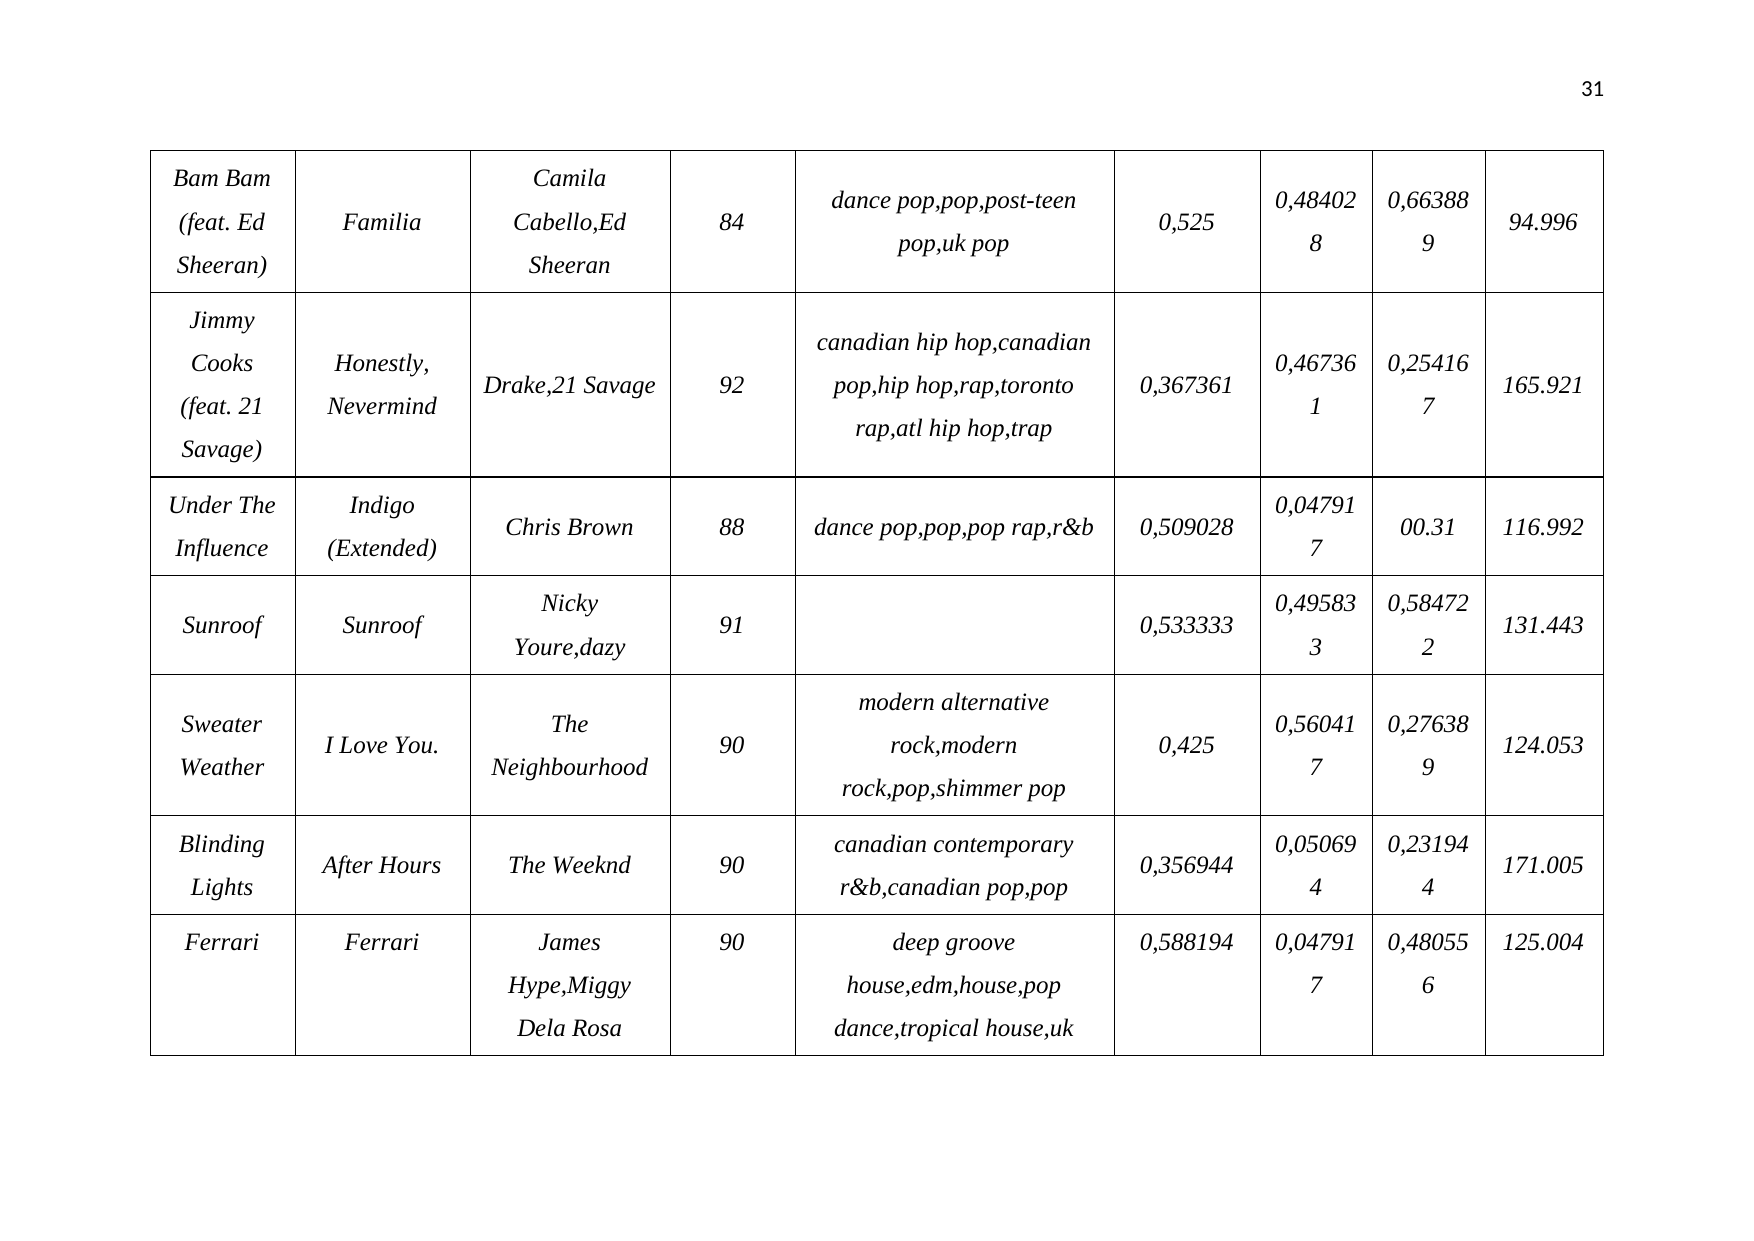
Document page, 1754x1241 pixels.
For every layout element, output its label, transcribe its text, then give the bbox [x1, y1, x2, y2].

table_cell 90 [671, 675, 795, 815]
table_cell 0,047917 [1261, 478, 1372, 575]
table_cell 0,509028 [1115, 478, 1260, 575]
table_cell 90 [671, 816, 795, 914]
table_cell canadian contemporary r&b,canadian pop,pop [796, 816, 1114, 914]
table_cell Ferrari [151, 915, 295, 1055]
table_cell 0,047917 [1261, 915, 1372, 1055]
table_cell Indigo (Extended) [296, 478, 470, 575]
table_cell 171.005 [1486, 816, 1603, 914]
table_cell Sunroof [296, 576, 470, 673]
table_cell 116.992 [1486, 478, 1603, 575]
table_cell Chris Brown [471, 478, 670, 575]
table_cell 0,231944 [1373, 816, 1485, 914]
table_cell Sunroof [151, 576, 295, 673]
table_cell 0,588194 [1115, 915, 1260, 1055]
table_cell 124.053 [1486, 675, 1603, 815]
table_cell [796, 576, 1114, 673]
table_cell 0,425 [1115, 675, 1260, 815]
table_cell 90 [671, 915, 795, 1055]
table_cell dance pop,pop,post-teen pop,uk pop [796, 151, 1114, 292]
table_cell The Weeknd [471, 816, 670, 914]
table_cell 94.996 [1486, 151, 1603, 292]
table_cell 0,533333 [1115, 576, 1260, 673]
table_cell 0,525 [1115, 151, 1260, 292]
table_cell Bam Bam (feat. Ed Sheeran) [151, 151, 295, 292]
table_cell 0,467361 [1261, 293, 1372, 476]
table_cell 0,356944 [1115, 816, 1260, 914]
table_cell 0,560417 [1261, 675, 1372, 815]
table_cell 84 [671, 151, 795, 292]
table_cell Familia [296, 151, 470, 292]
table_cell Honestly, Nevermind [296, 293, 470, 476]
table_cell 0,484028 [1261, 151, 1372, 292]
table_cell 0,480556 [1373, 915, 1485, 1055]
table_cell The Neighbourhood [471, 675, 670, 815]
table_cell 0,584722 [1373, 576, 1485, 673]
table_cell I Love You. [296, 675, 470, 815]
table_cell Jimmy Cooks (feat. 21 Savage) [151, 293, 295, 476]
table_cell 131.443 [1486, 576, 1603, 673]
table_cell 0,663889 [1373, 151, 1485, 292]
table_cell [471, 915, 670, 1055]
table_cell Blinding Lights [151, 816, 295, 914]
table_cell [796, 915, 1114, 1055]
table_cell 0,276389 [1373, 675, 1485, 815]
table_cell Drake,21 Savage [471, 293, 670, 476]
table_cell modern alternative rock,modern rock,pop,shimmer pop [796, 675, 1114, 815]
table_cell canadian hip hop,canadian pop,hip hop,rap,toronto rap,atl hip hop,trap [796, 293, 1114, 476]
table_cell 92 [671, 293, 795, 476]
table_cell 88 [671, 478, 795, 575]
table_cell 165.921 [1486, 293, 1603, 476]
table_cell 91 [671, 576, 795, 673]
table_cell Ferrari [296, 915, 470, 1055]
table_cell 0,495833 [1261, 576, 1372, 673]
table_cell Sweater Weather [151, 675, 295, 815]
table_cell 0,254167 [1373, 293, 1485, 476]
table_cell Nicky Youre,dazy [471, 576, 670, 673]
table_cell 0,367361 [1115, 293, 1260, 476]
table_cell 0,050694 [1261, 816, 1372, 914]
table_cell 125.004 [1486, 915, 1603, 1055]
table_cell Under The Influence [151, 478, 295, 575]
table_cell 00.31 [1373, 478, 1485, 575]
table_cell After Hours [296, 816, 470, 914]
table_cell dance pop,pop,pop rap,r&b [796, 478, 1114, 575]
table_cell Camila Cabello,Ed Sheeran [471, 151, 670, 292]
